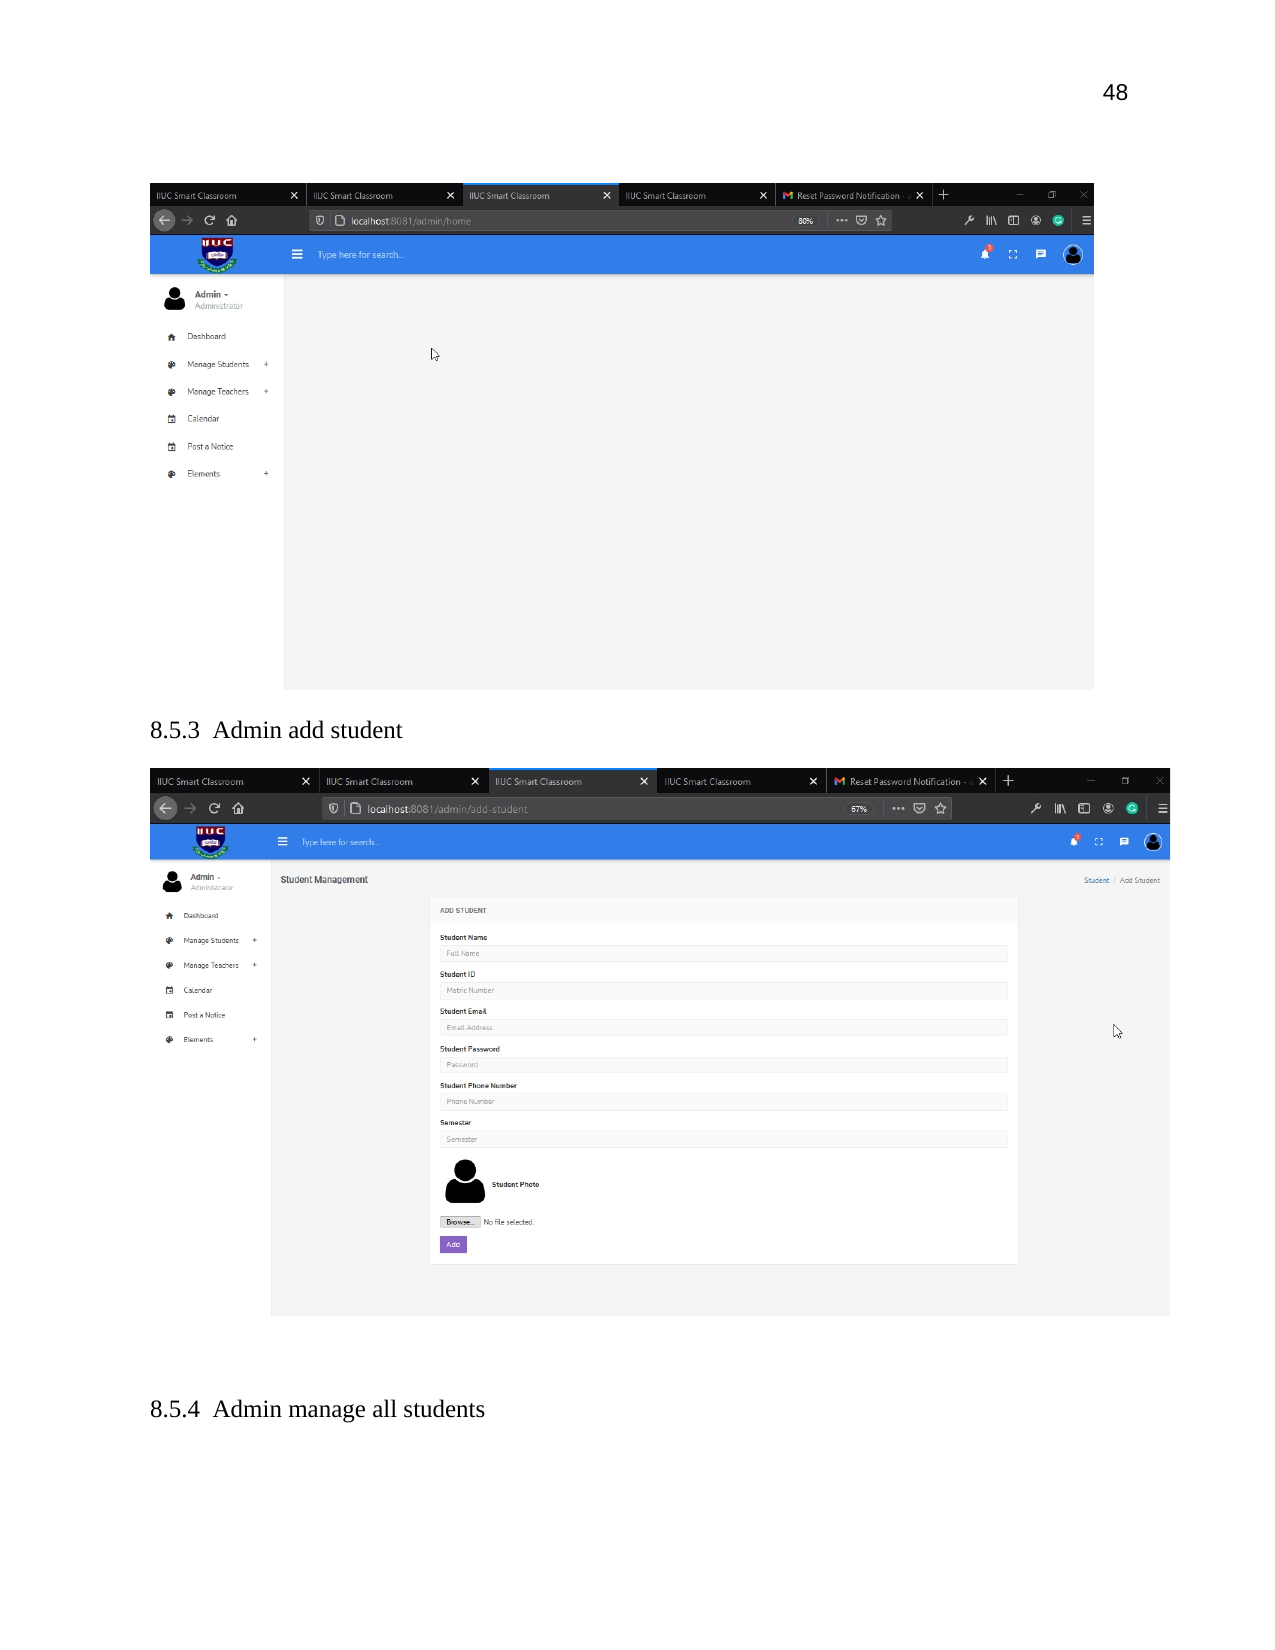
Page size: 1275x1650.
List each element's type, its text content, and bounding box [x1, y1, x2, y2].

text 8.5.4 Admin manage all students [150, 1394, 1128, 1423]
text 8.5.3 Admin add student [150, 715, 1128, 743]
picture [150, 183, 1094, 690]
picture [150, 768, 1171, 1316]
